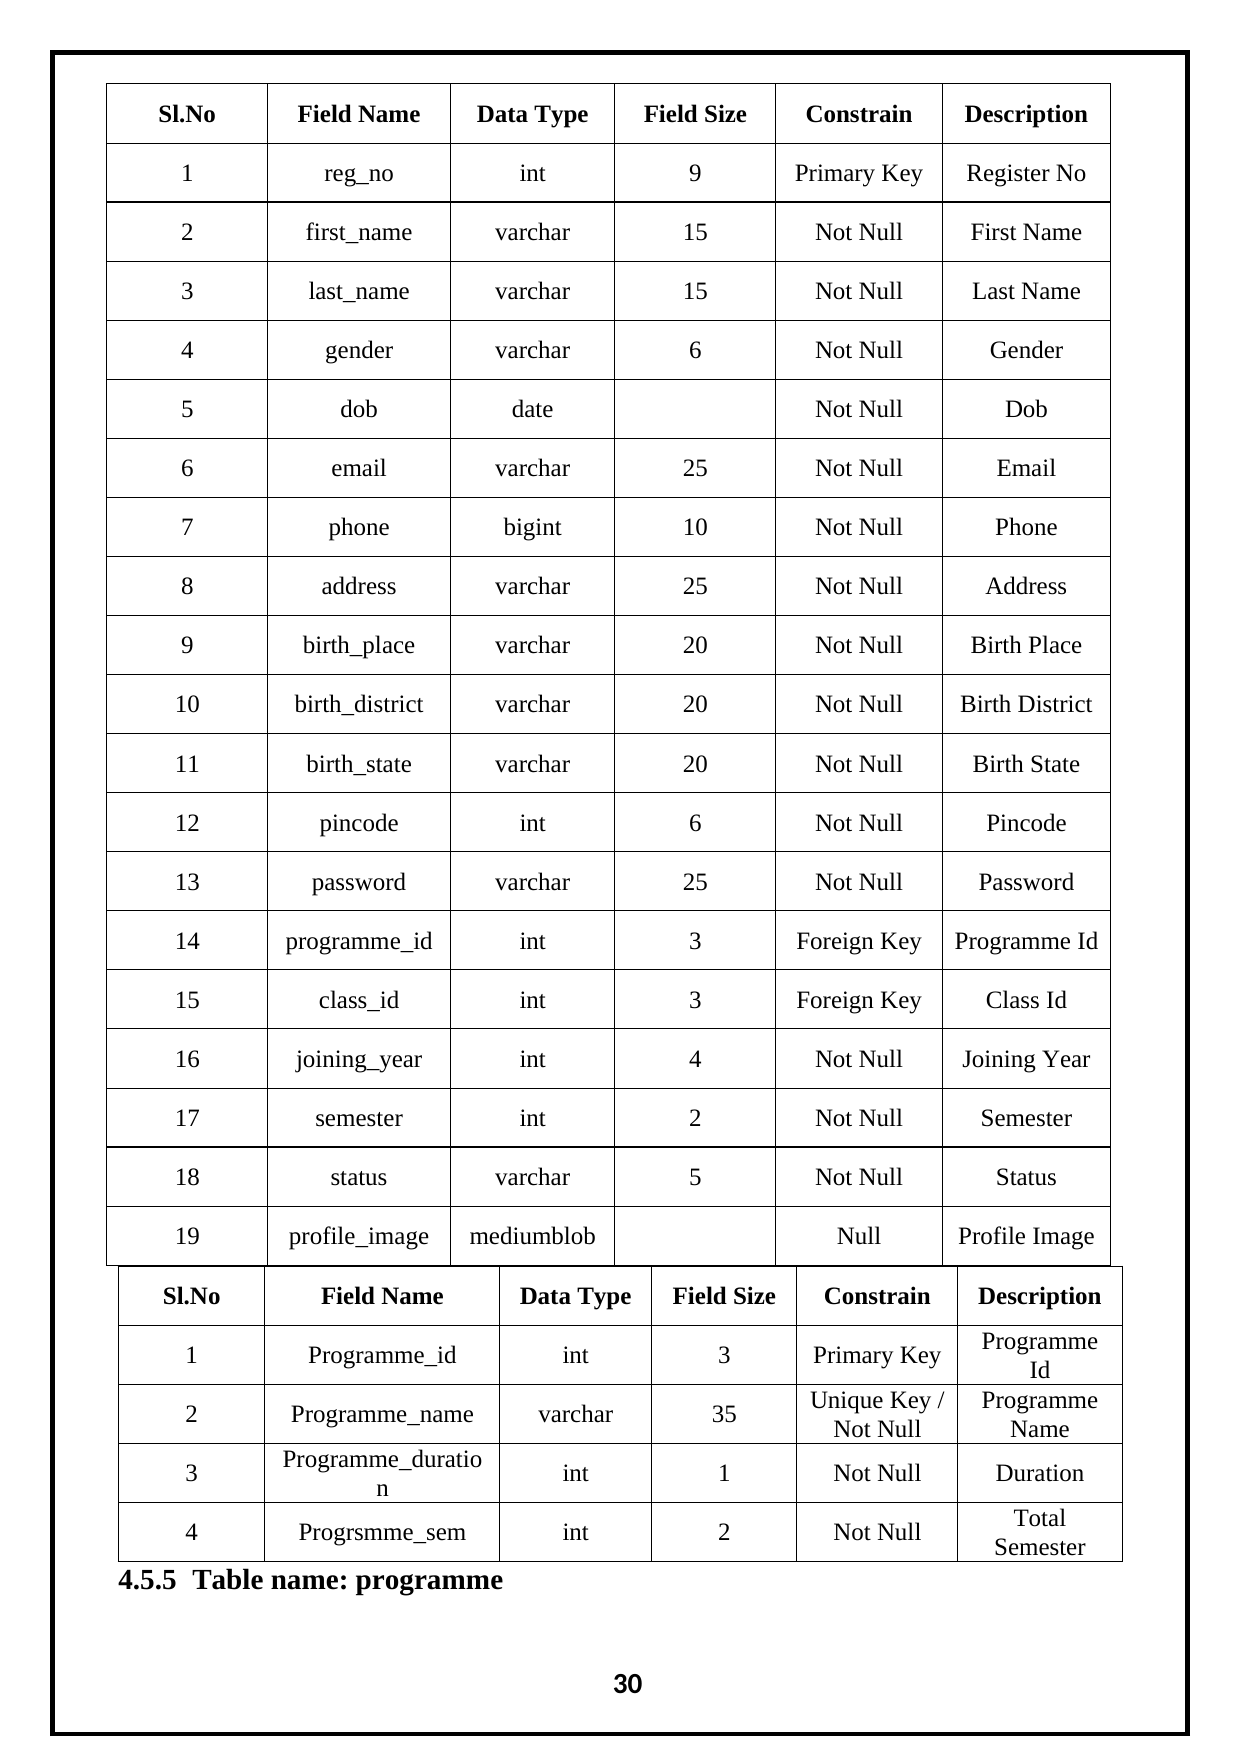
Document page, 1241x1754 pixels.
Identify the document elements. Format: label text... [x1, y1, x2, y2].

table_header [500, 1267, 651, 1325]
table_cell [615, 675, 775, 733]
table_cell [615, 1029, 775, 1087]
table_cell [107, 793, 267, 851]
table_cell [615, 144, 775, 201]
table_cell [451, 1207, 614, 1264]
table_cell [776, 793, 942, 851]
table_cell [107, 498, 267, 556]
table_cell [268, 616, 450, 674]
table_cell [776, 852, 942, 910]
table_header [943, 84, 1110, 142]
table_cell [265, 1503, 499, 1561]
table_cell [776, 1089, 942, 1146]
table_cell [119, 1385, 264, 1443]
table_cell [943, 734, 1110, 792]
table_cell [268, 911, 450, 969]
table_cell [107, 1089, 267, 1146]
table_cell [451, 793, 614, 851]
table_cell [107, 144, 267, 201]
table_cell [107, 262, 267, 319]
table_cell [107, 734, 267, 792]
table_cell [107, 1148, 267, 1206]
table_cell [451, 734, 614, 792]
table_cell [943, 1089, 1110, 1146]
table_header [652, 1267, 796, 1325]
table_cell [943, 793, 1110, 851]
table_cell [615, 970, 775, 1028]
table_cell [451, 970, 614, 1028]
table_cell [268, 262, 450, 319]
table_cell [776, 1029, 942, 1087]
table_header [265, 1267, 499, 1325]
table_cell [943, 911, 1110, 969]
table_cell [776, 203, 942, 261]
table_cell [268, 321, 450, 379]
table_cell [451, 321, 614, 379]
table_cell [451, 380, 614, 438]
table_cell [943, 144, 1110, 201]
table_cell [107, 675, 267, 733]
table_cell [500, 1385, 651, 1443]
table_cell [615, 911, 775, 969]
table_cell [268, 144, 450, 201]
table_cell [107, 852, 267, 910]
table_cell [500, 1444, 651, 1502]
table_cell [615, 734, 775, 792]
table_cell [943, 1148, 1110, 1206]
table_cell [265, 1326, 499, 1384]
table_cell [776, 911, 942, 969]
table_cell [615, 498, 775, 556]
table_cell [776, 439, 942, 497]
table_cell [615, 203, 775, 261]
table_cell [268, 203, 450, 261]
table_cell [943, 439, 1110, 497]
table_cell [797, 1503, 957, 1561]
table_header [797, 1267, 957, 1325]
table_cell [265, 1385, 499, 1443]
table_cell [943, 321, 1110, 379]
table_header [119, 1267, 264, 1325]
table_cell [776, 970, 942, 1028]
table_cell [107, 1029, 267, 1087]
list Table name: programme [118, 1562, 1137, 1596]
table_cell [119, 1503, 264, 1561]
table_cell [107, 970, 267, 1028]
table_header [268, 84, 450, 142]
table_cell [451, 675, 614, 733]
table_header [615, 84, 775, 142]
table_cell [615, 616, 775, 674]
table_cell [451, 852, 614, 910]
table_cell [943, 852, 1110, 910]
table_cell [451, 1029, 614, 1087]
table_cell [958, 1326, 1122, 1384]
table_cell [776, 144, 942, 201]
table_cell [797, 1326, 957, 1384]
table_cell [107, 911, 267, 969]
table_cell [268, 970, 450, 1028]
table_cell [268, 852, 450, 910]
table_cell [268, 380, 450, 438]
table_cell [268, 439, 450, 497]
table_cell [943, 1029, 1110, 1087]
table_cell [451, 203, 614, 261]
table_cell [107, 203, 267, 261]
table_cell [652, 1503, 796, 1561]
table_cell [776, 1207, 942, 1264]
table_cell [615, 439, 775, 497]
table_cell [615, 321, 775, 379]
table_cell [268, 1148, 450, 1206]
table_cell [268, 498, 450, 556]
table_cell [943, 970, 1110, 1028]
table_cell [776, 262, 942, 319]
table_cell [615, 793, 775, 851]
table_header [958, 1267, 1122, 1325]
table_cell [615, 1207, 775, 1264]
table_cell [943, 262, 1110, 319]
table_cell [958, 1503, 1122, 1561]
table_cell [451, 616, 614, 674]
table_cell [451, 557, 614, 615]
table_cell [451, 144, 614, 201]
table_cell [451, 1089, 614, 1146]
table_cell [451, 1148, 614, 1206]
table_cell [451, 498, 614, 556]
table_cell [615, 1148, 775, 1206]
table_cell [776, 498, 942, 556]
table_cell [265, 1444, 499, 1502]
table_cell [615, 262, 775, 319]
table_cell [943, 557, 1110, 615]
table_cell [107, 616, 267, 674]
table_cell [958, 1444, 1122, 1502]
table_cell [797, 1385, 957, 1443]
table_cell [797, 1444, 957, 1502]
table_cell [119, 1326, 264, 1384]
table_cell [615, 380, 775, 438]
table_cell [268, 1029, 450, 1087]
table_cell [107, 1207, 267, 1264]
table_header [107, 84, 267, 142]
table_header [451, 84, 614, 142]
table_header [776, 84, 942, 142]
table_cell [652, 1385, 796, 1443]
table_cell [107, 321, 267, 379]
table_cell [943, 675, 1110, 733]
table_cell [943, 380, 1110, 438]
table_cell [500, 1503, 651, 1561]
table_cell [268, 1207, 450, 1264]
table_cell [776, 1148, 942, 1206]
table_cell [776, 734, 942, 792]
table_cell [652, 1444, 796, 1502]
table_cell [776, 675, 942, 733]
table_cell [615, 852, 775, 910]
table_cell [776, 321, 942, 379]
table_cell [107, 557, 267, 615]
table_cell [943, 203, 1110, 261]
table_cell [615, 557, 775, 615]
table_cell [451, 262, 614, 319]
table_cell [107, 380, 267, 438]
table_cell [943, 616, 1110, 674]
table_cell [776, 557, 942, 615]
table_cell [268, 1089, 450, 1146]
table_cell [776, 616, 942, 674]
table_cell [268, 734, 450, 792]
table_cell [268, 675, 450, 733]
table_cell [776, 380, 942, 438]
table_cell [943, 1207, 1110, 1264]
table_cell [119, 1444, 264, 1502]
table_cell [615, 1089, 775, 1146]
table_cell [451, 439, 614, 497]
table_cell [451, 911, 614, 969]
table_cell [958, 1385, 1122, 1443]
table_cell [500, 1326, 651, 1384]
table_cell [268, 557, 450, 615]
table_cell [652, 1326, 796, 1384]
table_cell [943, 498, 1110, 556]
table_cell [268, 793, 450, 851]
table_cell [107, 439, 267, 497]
